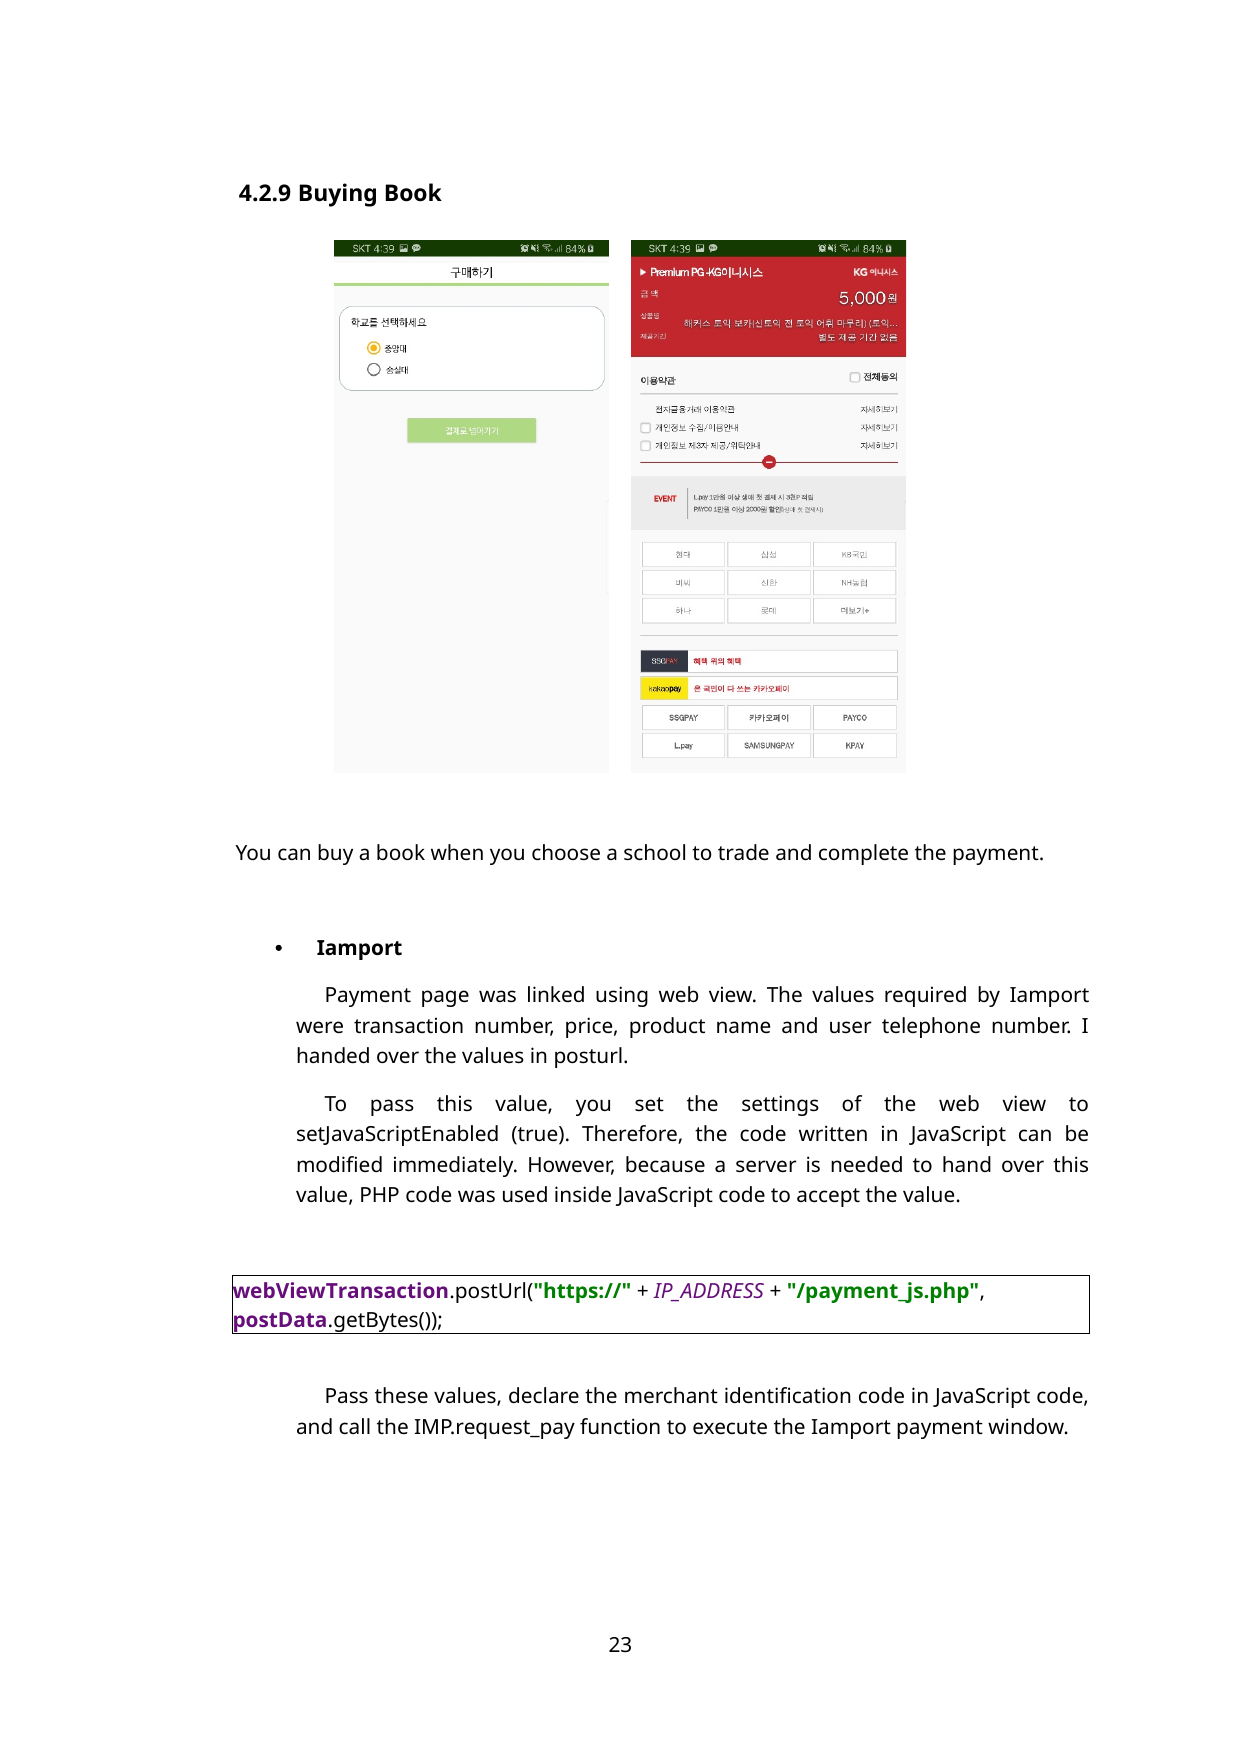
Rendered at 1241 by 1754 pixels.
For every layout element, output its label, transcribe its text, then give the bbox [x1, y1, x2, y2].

subtitle Buying Book [239, 177, 1090, 208]
list Pass these values, declare the merchant identification code in JavaScript code, and call the IMP.request_pay function to execute the Iamport payment window. [296, 1381, 1090, 1441]
picture [334, 240, 609, 773]
list Payment page was linked using web view. The values required by Iamport were transaction number, price, product name and user telephone number. I handed over the values in posturl. [296, 980, 1090, 1070]
text You can buy a book when you choose a school to trade and complete the payment. [150, 838, 1090, 867]
list To pass this value, you set the settings of the web view to setJavaScriptEnabled (true). Therefore, the code written in JavaScript can be modified immediately. However, because a server is needed to hand over this value, PHP code was used inside JavaScript code to accept the value. [296, 1089, 1090, 1209]
list Iamport [275, 933, 1090, 961]
picture [631, 240, 907, 773]
